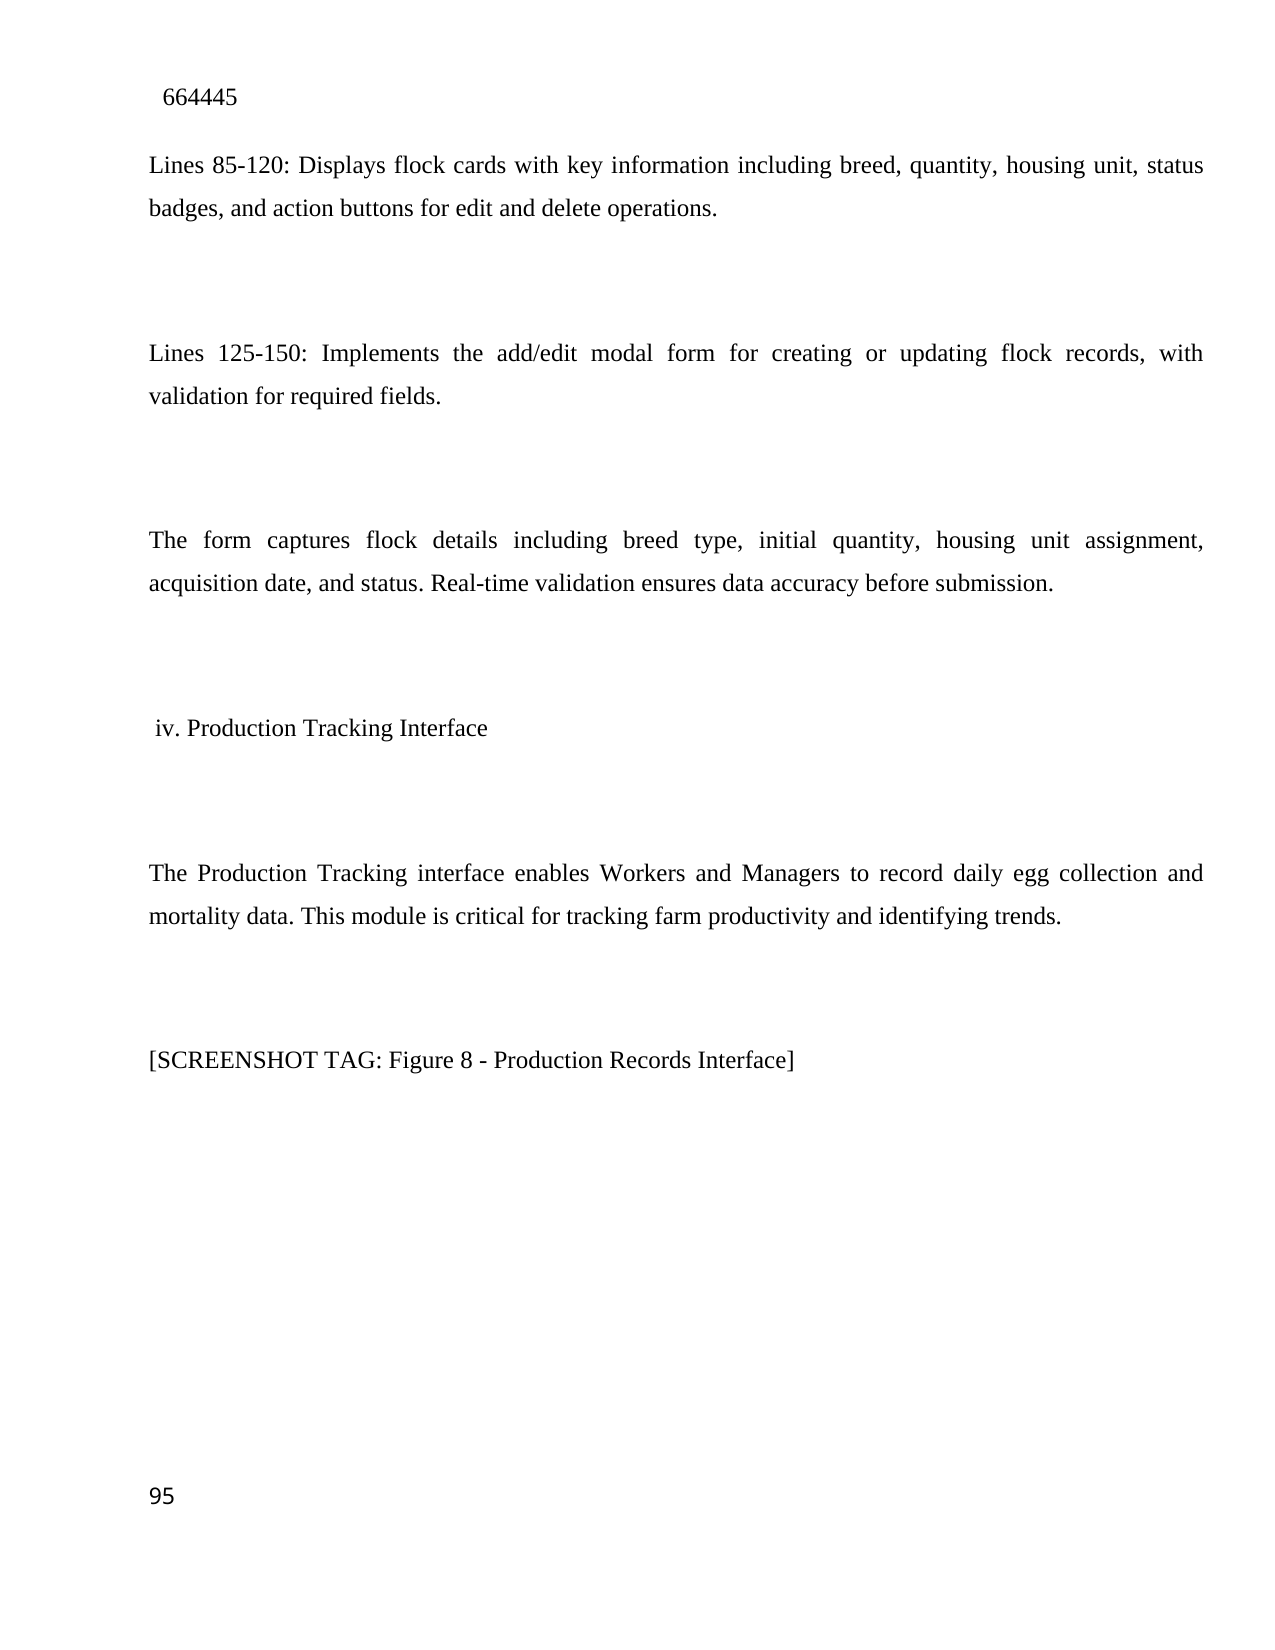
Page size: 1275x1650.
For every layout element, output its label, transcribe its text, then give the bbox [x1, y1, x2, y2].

text iv. Production Tracking Interface [148, 713, 1205, 742]
text Lines 85-120: Displays flock cards with key information including breed, quantity, housing unit, status badges, and action buttons for edit and delete operations. [148, 150, 1205, 222]
text Lines 125-150: Implements the add/edit modal form for creating or updating flock records, with validation for required fields. [148, 338, 1205, 409]
text [SCREENSHOT TAG: Figure 8 - Production Records Interface] [148, 1045, 1205, 1074]
text The form captures flock details including breed type, initial quantity, housing unit assignment, acquisition date, and status. Real-time validation ensures data accuracy before submission. [148, 525, 1205, 597]
text The Production Tracking interface enables Workers and Managers to record daily egg collection and mortality data. This module is critical for tracking farm productivity and identifying trends. [148, 858, 1205, 929]
